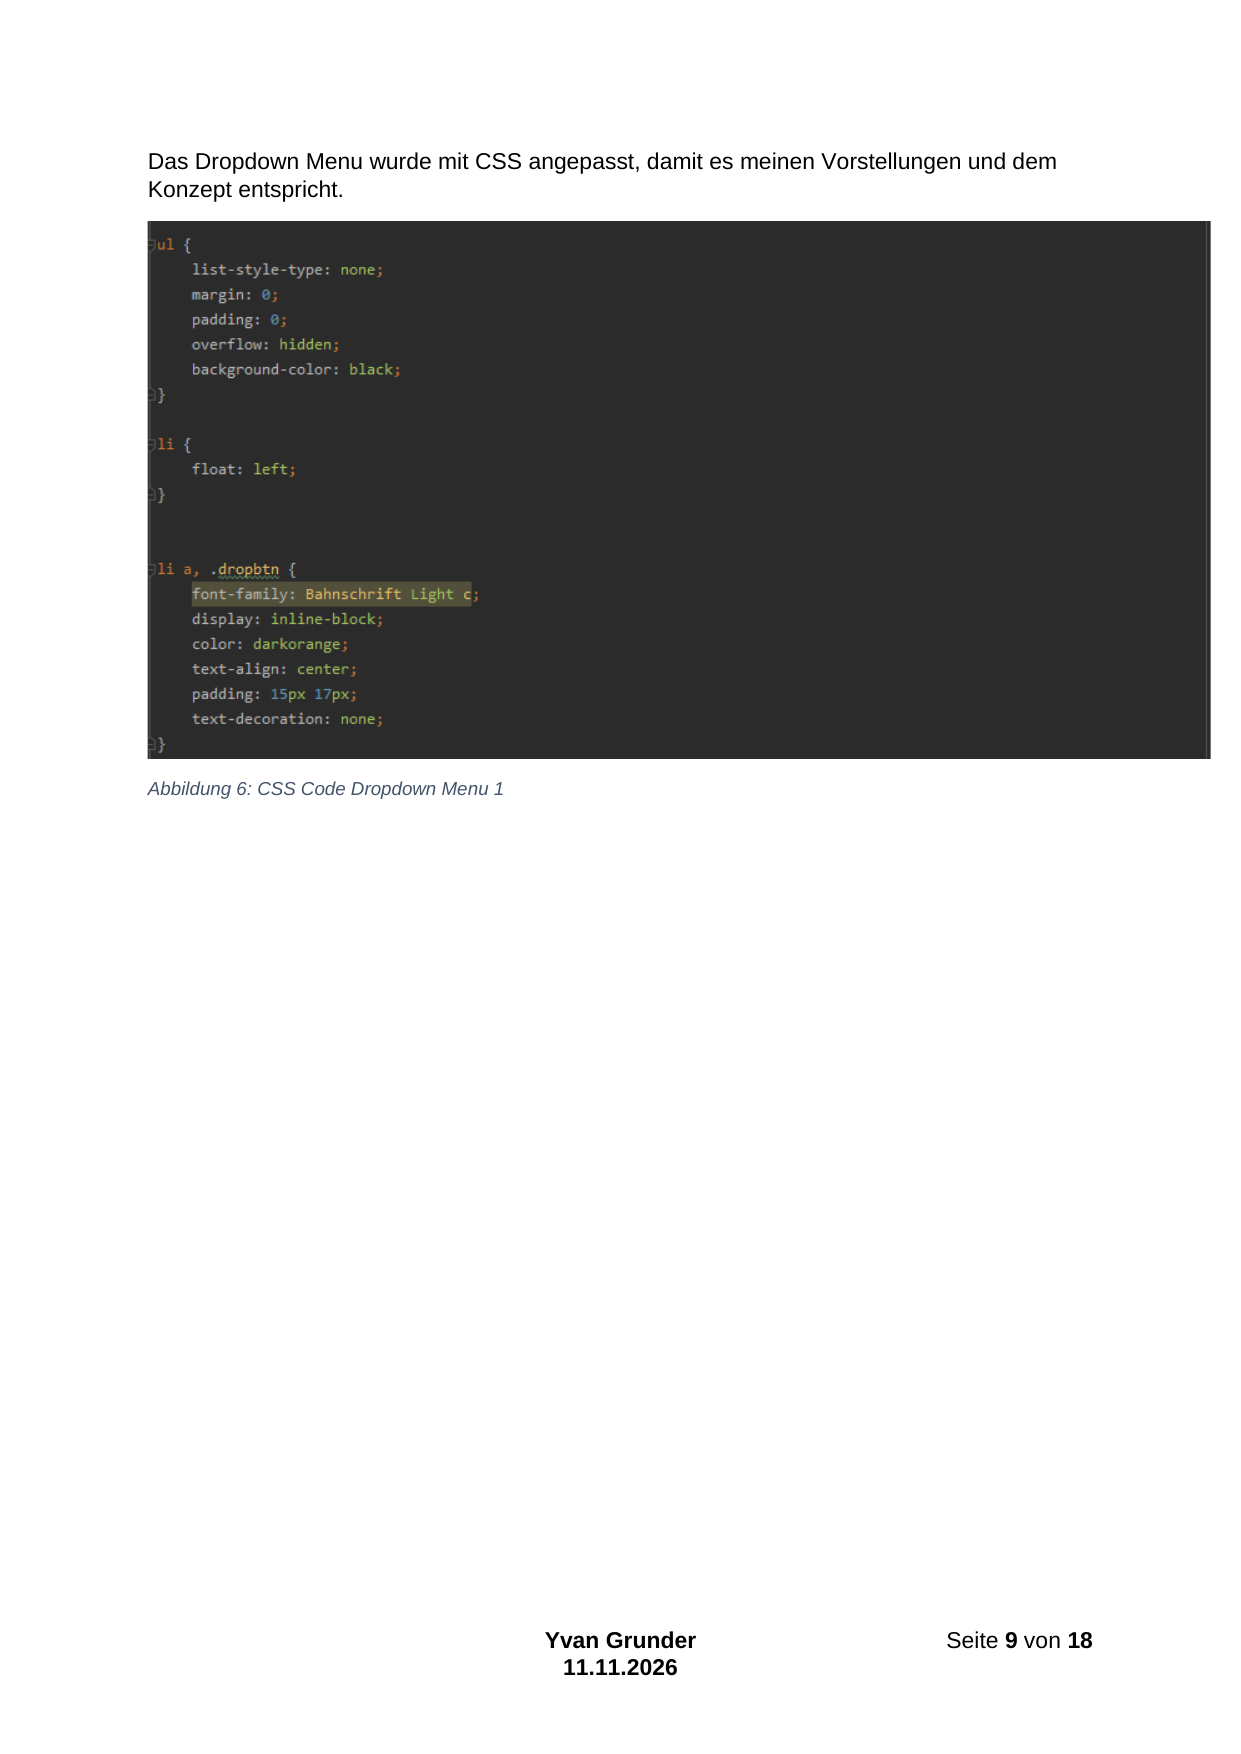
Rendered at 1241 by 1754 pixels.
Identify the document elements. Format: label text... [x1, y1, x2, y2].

picture [147, 221, 1211, 759]
text Das Dropdown Menu wurde mit CSS angepasst, damit es meinen Vorstellungen und dem Konzept entspricht. [148, 148, 1093, 202]
